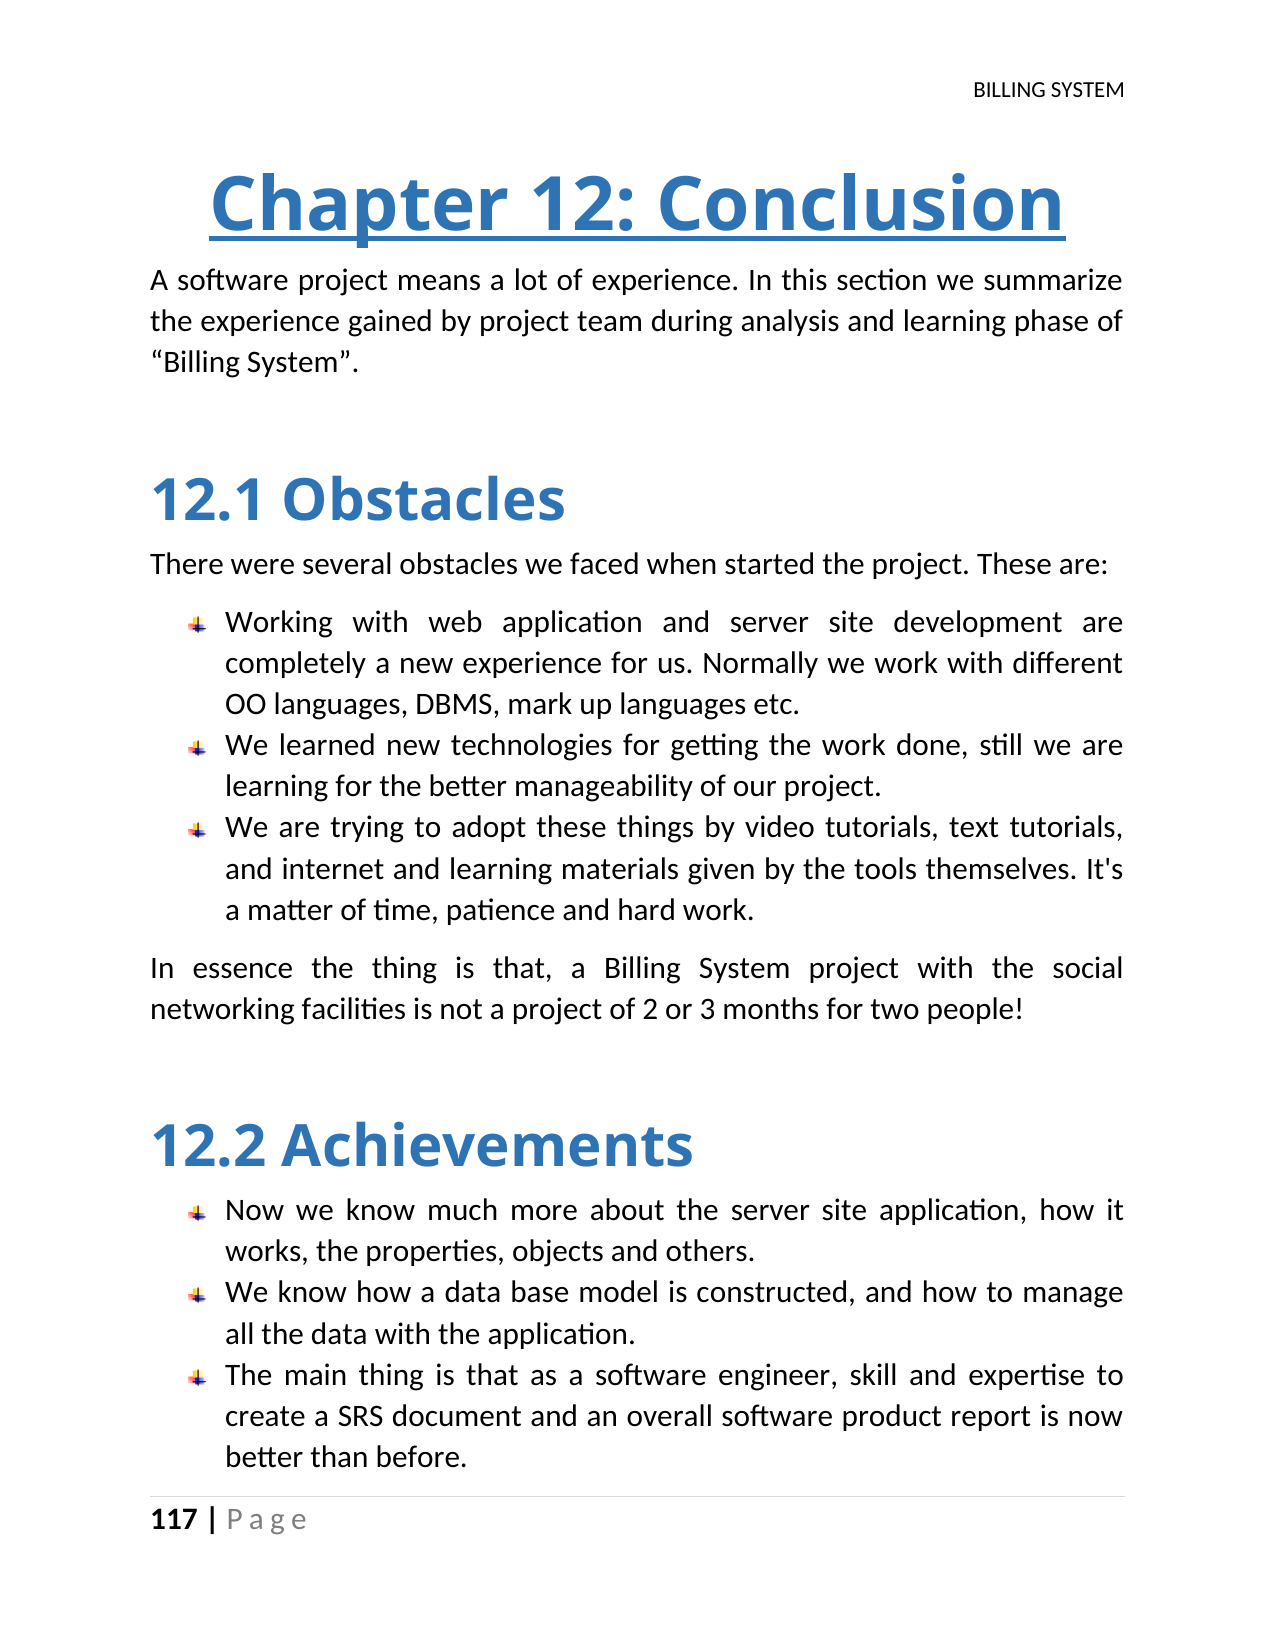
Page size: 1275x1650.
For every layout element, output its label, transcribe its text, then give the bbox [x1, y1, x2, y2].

picture [188, 821, 206, 838]
subtitle 12.1 Obstacles [150, 458, 1125, 538]
text There were several obstacles we faced when started the project. These are: [150, 544, 1125, 582]
picture [188, 739, 206, 756]
picture [188, 1204, 206, 1221]
list We know how a data base model is constructed, and how to manage all the data with the application. [187, 1273, 1125, 1352]
subtitle Chapter 12: Conclusion [150, 150, 1125, 252]
picture [188, 1368, 206, 1386]
list We learned new technologies for getting the work done, still we are learning for the better manageability of our project. [187, 725, 1125, 804]
subtitle 12.2 Achievements [150, 1104, 1125, 1184]
list We are trying to adopt these things by video tutorials, text tutorials, and internet and learning materials given by the tools themselves. It's a matter of time, patience and hard work. [187, 808, 1125, 928]
picture [188, 1286, 206, 1303]
picture [188, 615, 206, 633]
text In essence the thing is that, a Billing System project with the social networking facilities is not a project of 2 or 3 months for two people! [150, 948, 1125, 1027]
list Working with web application and server site development are completely a new experience for us. Normally we work with different OO languages, DBMS, mark up languages etc. [187, 602, 1125, 722]
list Now we know much more about the server site application, how it works, the properties, objects and others. [187, 1190, 1125, 1269]
text A software project means a lot of experience. In this section we summarize the experience gained by project team during analysis and learning phase of “Billing System”. [150, 260, 1125, 381]
list The main thing is that as a software engineer, skill and expertise to create a SRS document and an overall software product report is now better than before. [187, 1355, 1125, 1475]
